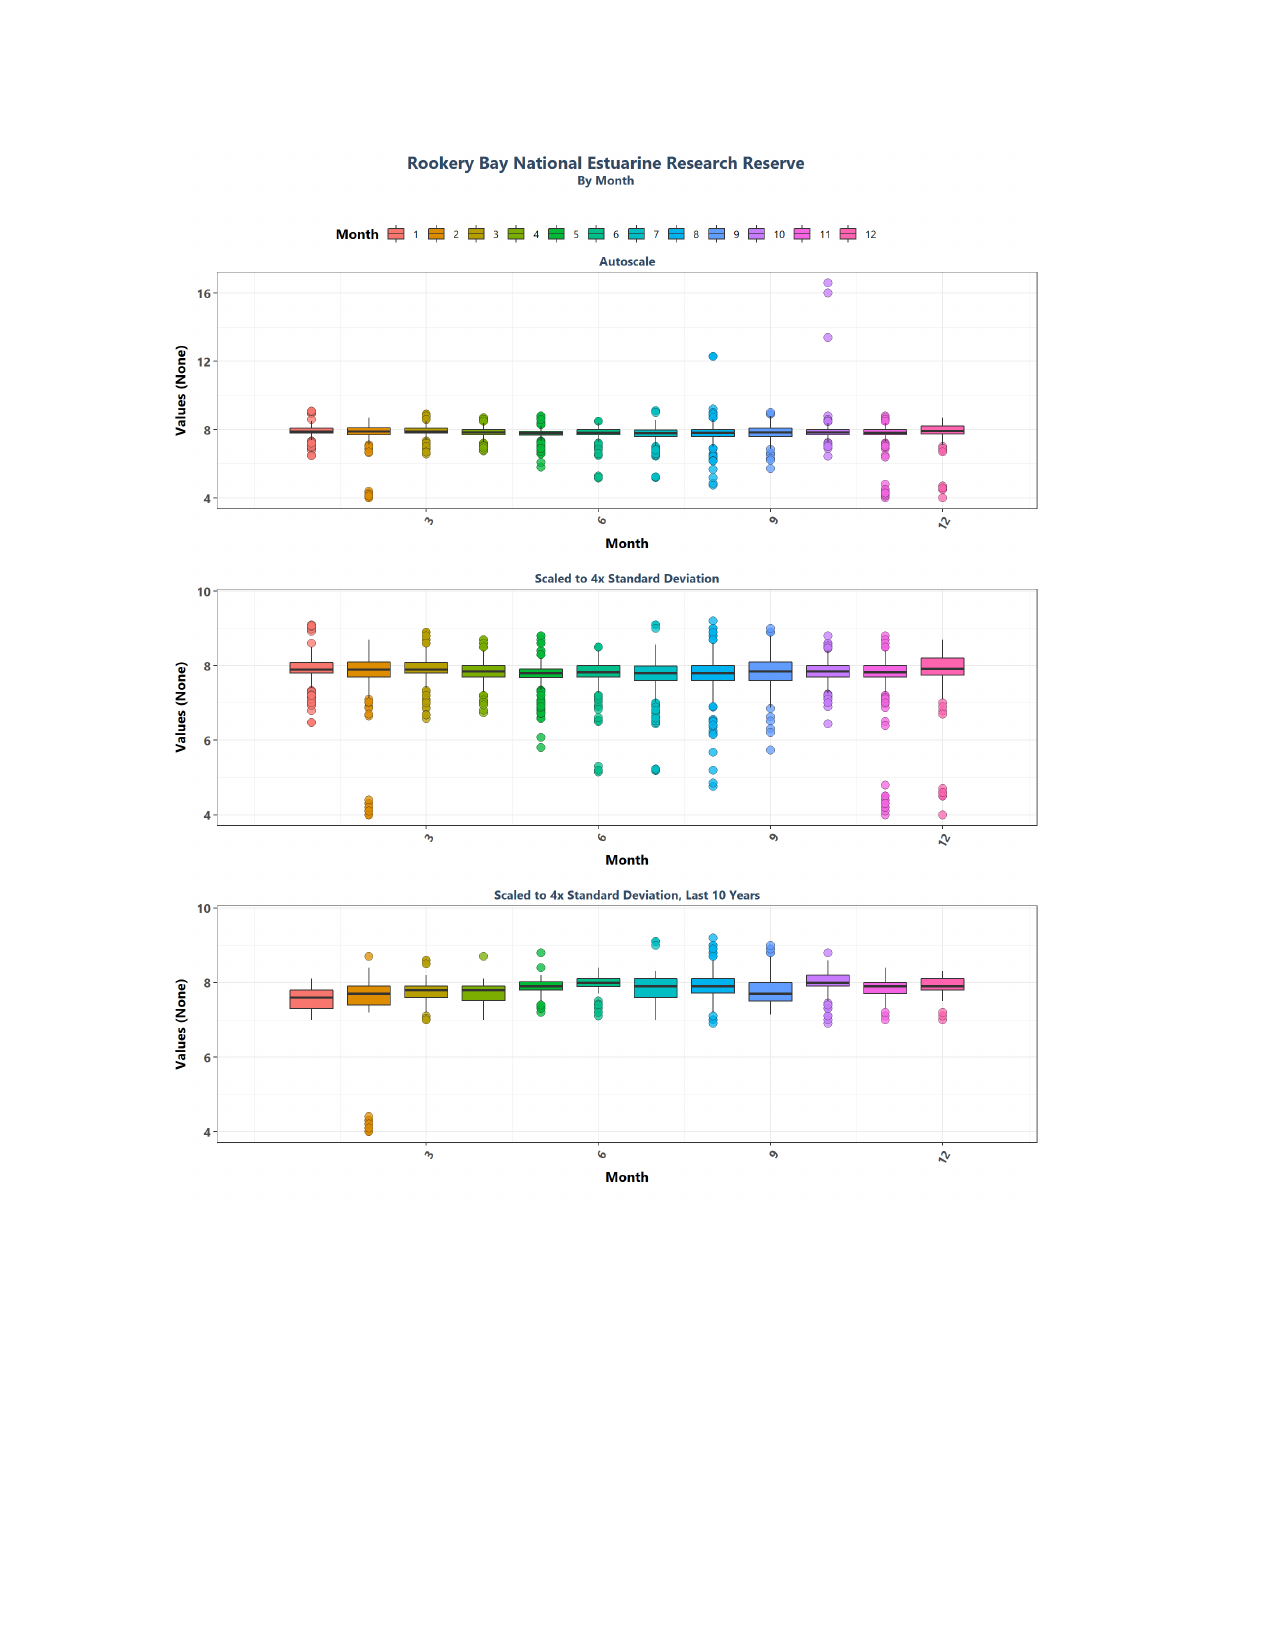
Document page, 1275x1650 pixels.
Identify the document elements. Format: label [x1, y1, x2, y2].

picture [168, 150, 1044, 1200]
